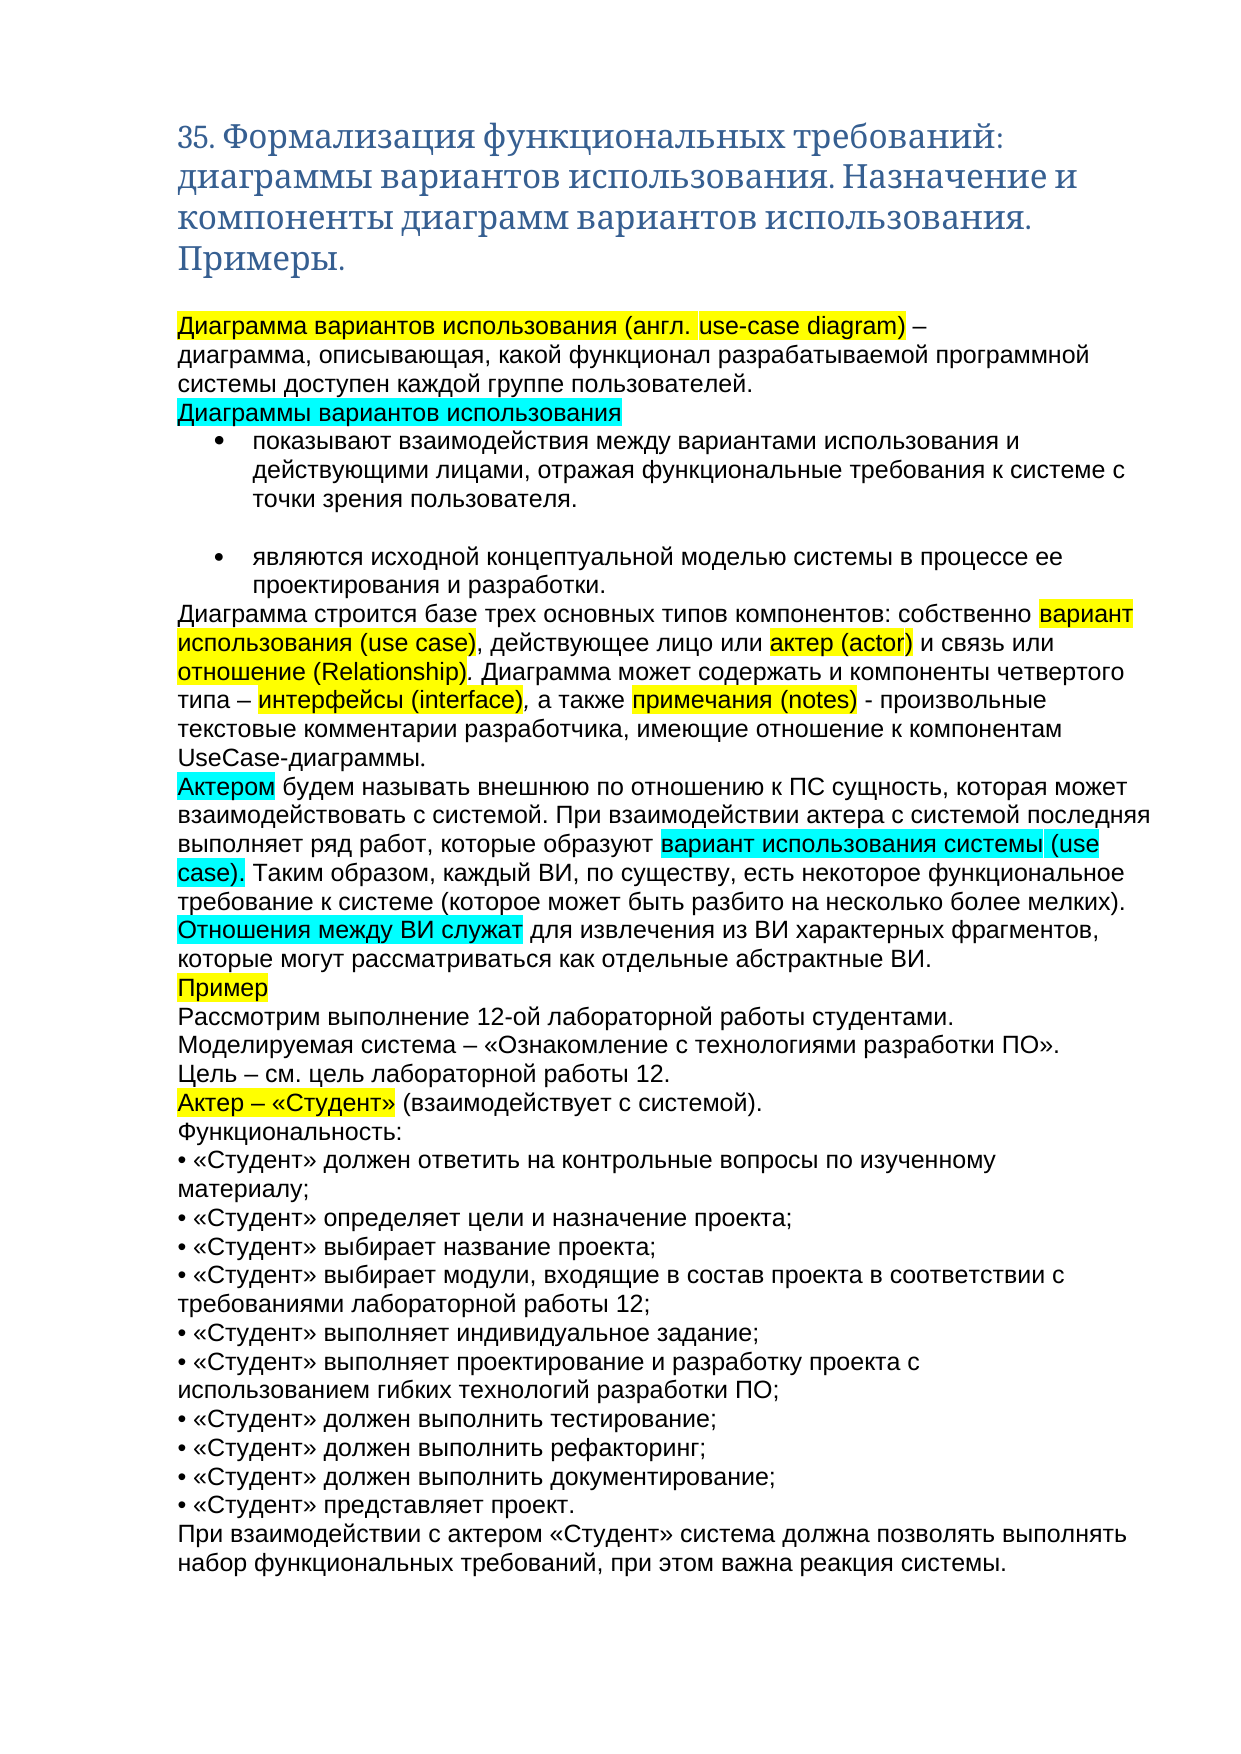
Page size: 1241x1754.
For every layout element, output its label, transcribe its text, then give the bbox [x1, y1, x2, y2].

subtitle 35. Формализация функциональных требований: диаграммы вариантов использования. Назначение и компоненты диаграмм вариантов использования. Примеры. [177, 118, 1152, 278]
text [177, 973, 1152, 1577]
text Диаграммы вариантов использования [177, 397, 1152, 426]
text Актером будем называть внешнюю по отношению к ПС сущность, которая может взаимодействовать с системой. При взаимодействии актера с системой последняя выполняет ряд работ, которые образуют вариант использования системы (use case). Таким образом, каждый ВИ, по существу, есть некоторое функциональное требование к системе (которое может быть разбито на несколько более мелких). Отношения между ВИ служат для извлечения из ВИ характерных фрагментов, которые могут рассматриваться как отдельные абстрактные ВИ. [177, 772, 1152, 973]
list являются исходной концептуальной моделью системы в процессе ее проектирования и разработки. [215, 541, 1152, 599]
text Диаграмма строится базе трех основных типов компонентов: собственно вариант использования (use case), действующее лицо или актер (actor) и связь или отношение (Relationship). Диаграмма может содержать и компоненты четвертого типа – интерфейсы (interface), а также примечания (notes) - произвольные текстовые комментарии разработчика, имеющие отношение к компонентам UseCase-диаграммы. [177, 599, 1152, 772]
text Диаграмма вариантов использования (англ. use-case diagram) – диаграмма, описывающая, какой функционал разрабатываемой программной системы доступен каждой группе пользователей. [177, 311, 1152, 397]
list показывают взаимодействия между вариантами использования и действующими лицами, отражая функциональные требования к системе с точки зрения пользователя. [215, 426, 1152, 541]
